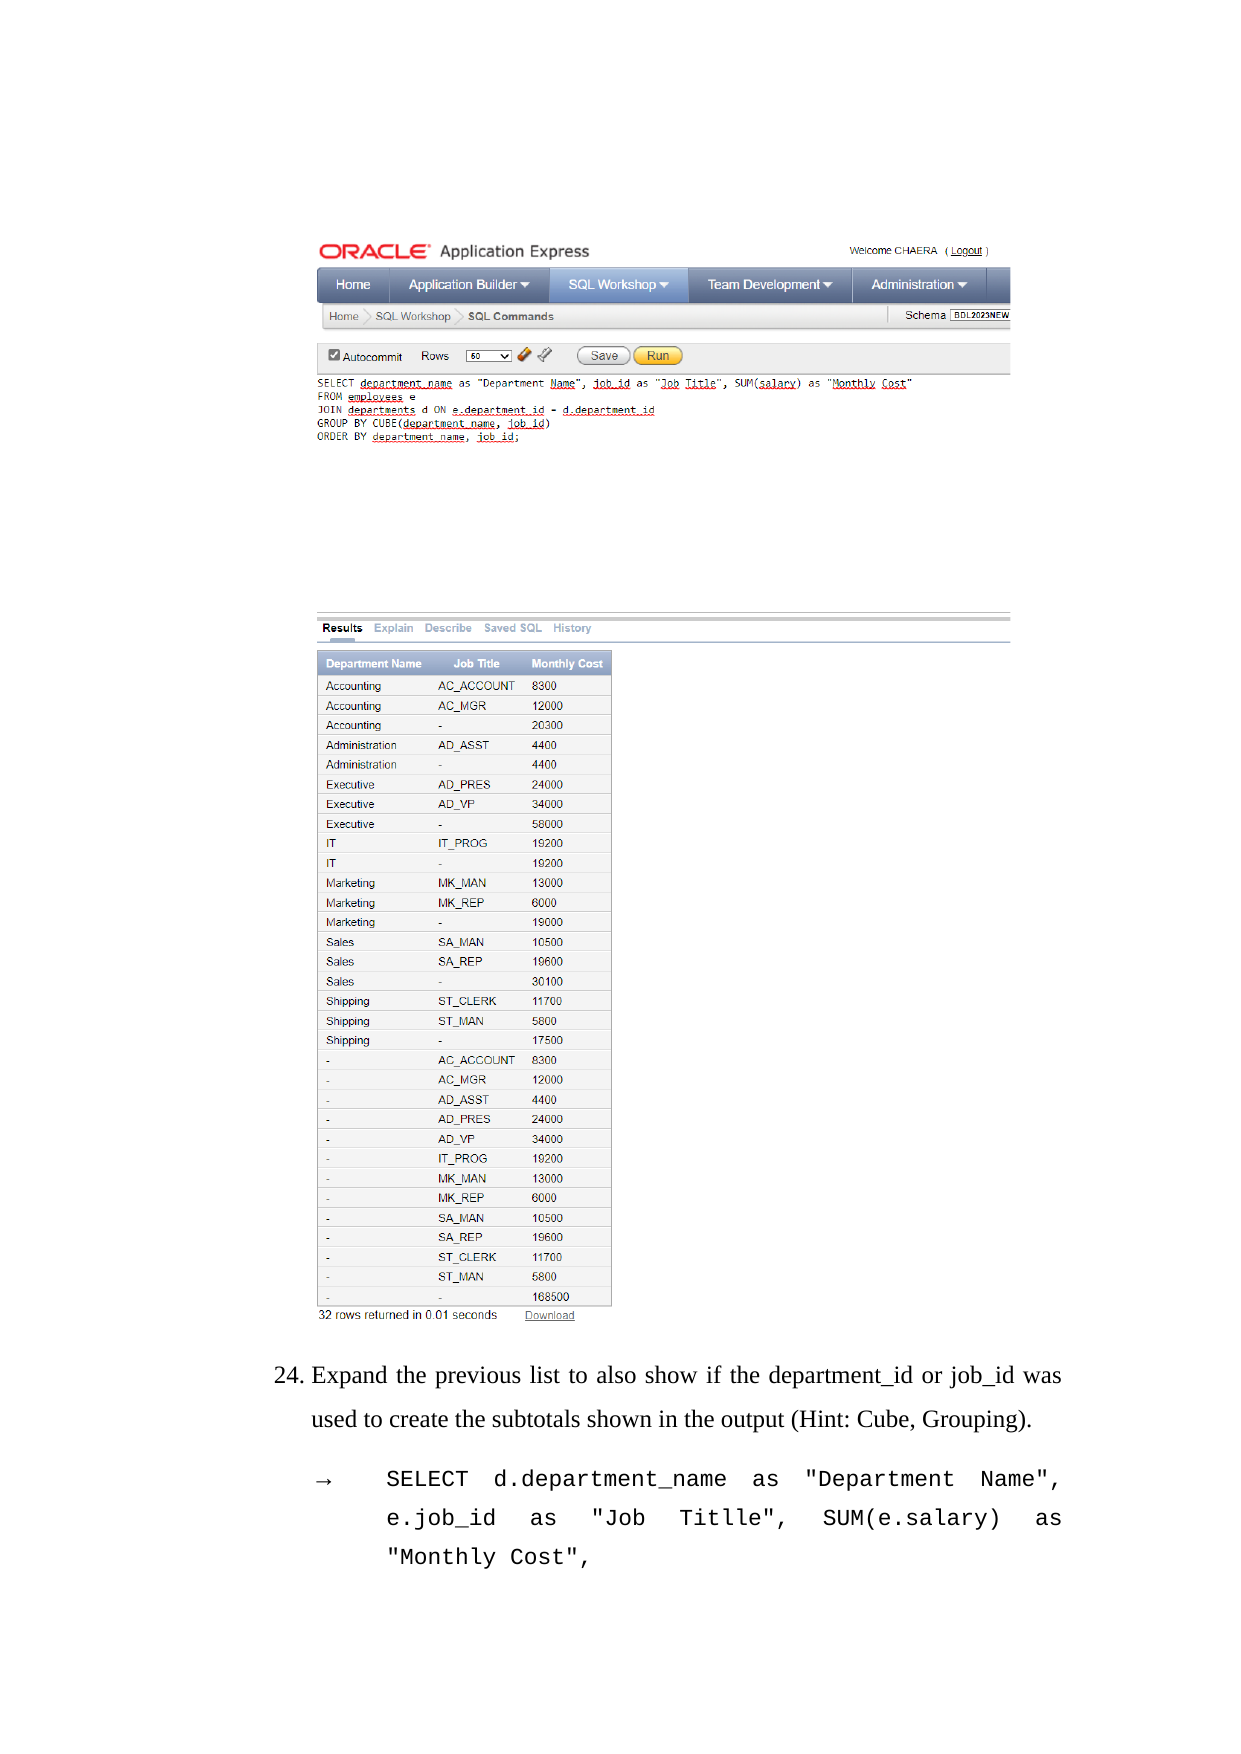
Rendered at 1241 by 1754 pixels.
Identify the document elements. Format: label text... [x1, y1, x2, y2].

list Expand the previous list to also show if the department_id or job_id was used to create the subtotals shown in the output (Hint: Cube, Grouping). [274, 1361, 1063, 1432]
text → SELECT d.department_name as "Department Name", e.job_id as "Job Titlle", SUM(e.salary) as "Monthly Cost", [311, 1463, 1063, 1571]
picture [311, 236, 1011, 1330]
